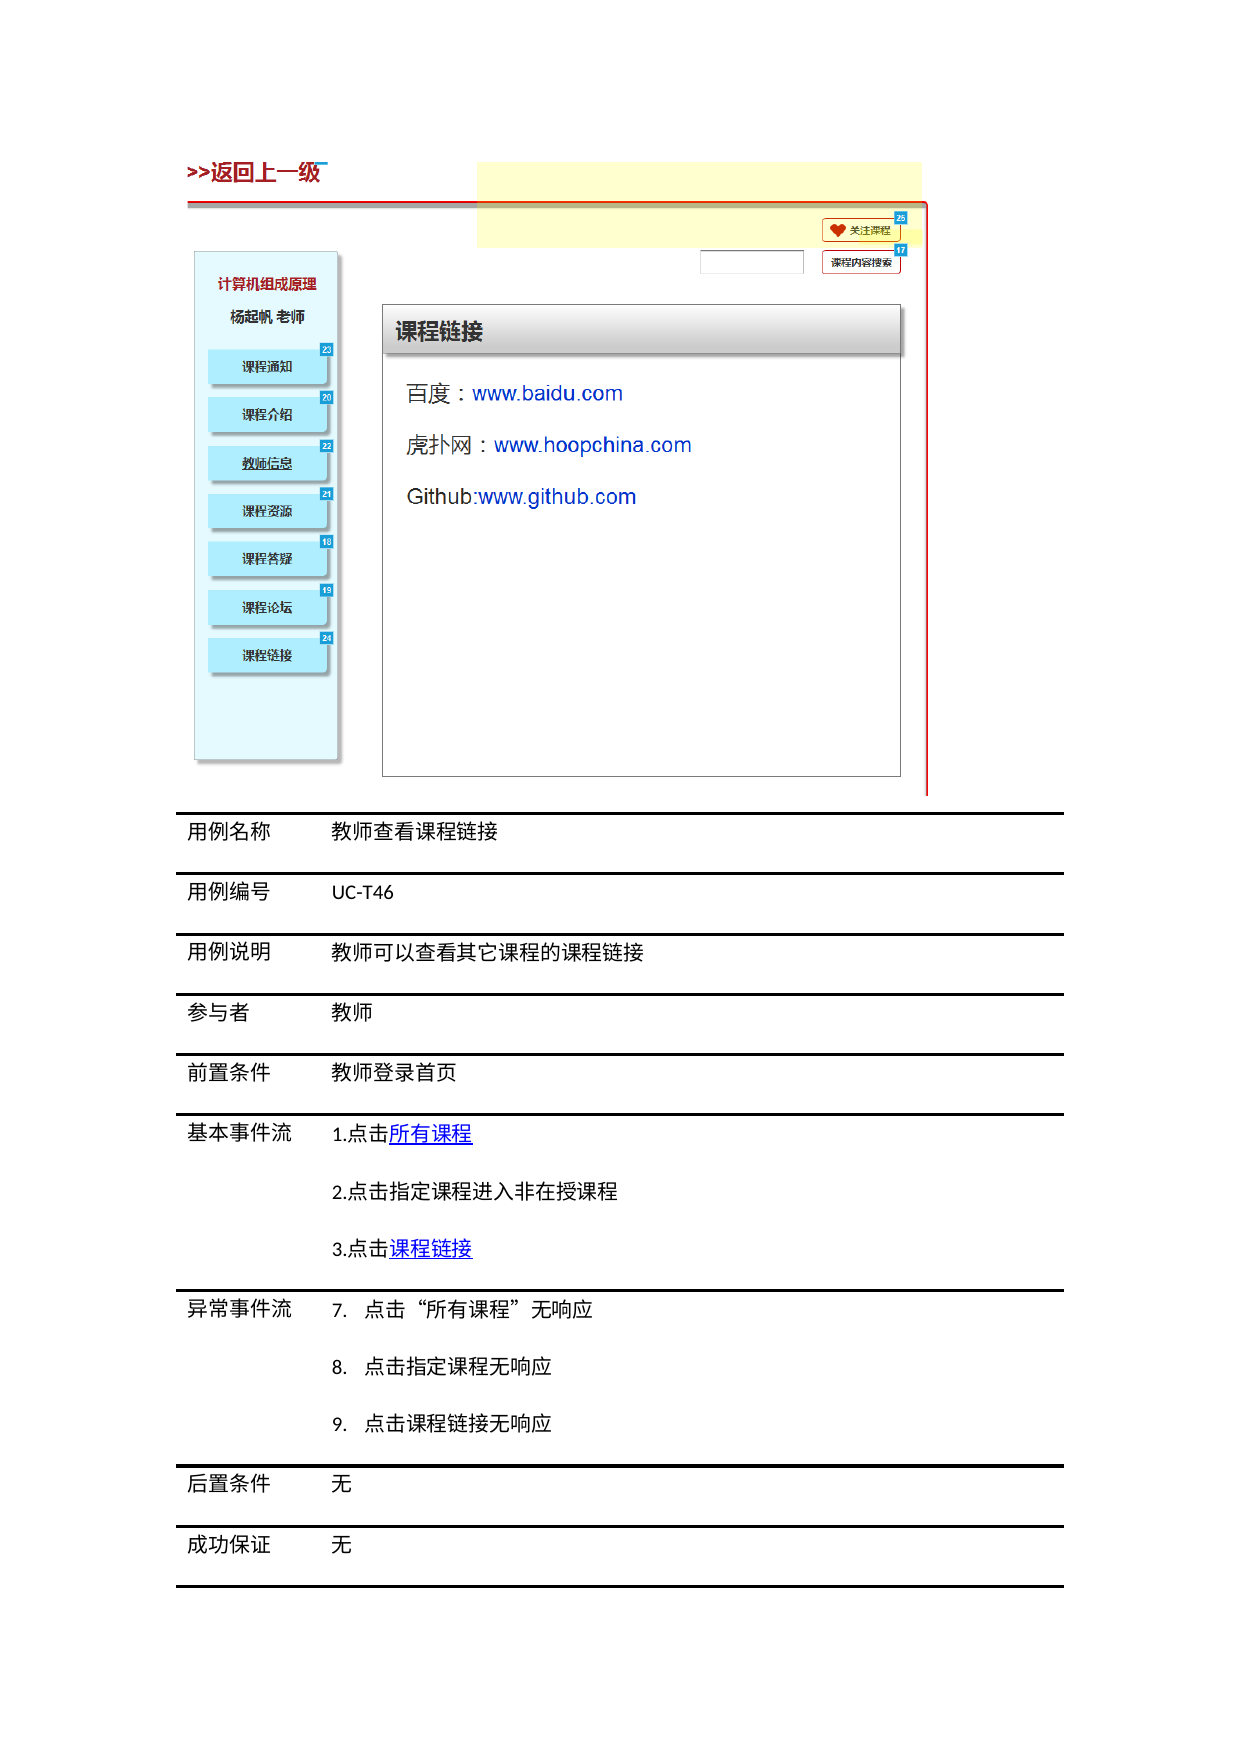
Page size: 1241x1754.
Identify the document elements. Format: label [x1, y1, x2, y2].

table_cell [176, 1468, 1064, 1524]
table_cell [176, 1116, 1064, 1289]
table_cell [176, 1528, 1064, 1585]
picture [187, 162, 1045, 796]
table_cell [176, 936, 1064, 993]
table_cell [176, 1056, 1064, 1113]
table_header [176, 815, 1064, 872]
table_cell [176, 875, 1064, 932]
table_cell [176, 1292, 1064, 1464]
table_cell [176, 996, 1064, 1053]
